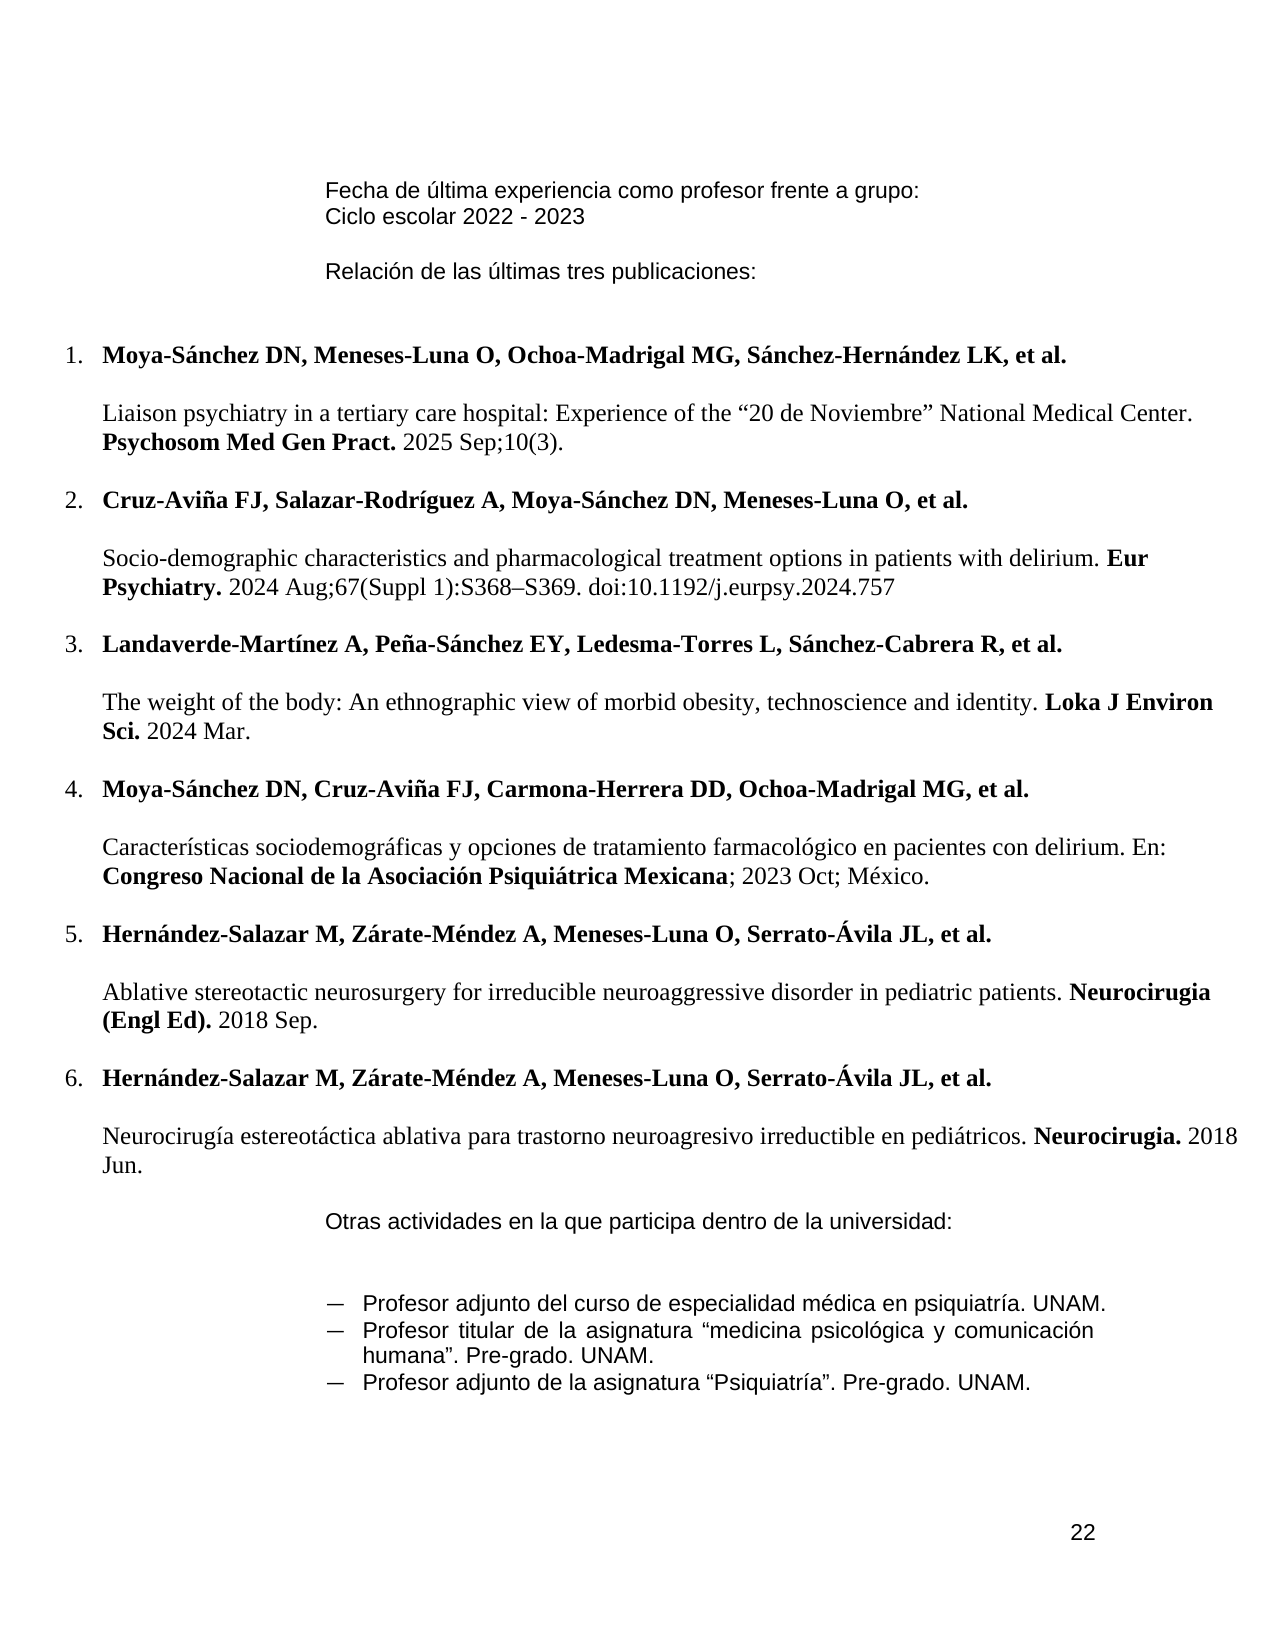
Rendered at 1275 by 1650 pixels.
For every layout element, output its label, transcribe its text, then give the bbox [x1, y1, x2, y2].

text Neurocirugía estereotáctica ablativa para trastorno neuroagresivo irreductible en pediátricos. Neurocirugia. 2018 Jun. [102, 1121, 1248, 1179]
text Relación de las últimas tres publicaciones: [325, 258, 1248, 285]
list Moya-Sánchez DN, Meneses-Luna O, Ochoa-Madrigal MG, Sánchez-Hernández LK, et al. [64, 340, 1248, 369]
text Liaison psychiatry in a tertiary care hospital: Experience of the “20 de Noviembre” National Medical Center. Psychosom Med Gen Pract. 2025 Sep;10(3). [102, 398, 1248, 456]
list Hernández-Salazar M, Zárate-Méndez A, Meneses-Luna O, Serrato-Ávila JL, et al. [64, 919, 1248, 947]
text Ablative stereotactic neurosurgery for irreducible neuroaggressive disorder in pediatric patients. Neurocirugia (Engl Ed). 2018 Sep. [102, 977, 1248, 1034]
text Socio-demographic characteristics and pharmacological treatment options in patients with delirium. Eur Psychiatry. 2024 Aug;67(Suppl 1):S368–S369. doi:10.1192/j.eurpsy.2024.757 [102, 543, 1248, 600]
text The weight of the body: An ethnographic view of morbid obesity, technoscience and identity. Loka J Environ Sci. 2024 Mar. [102, 687, 1248, 745]
list Profesor titular de la asignatura “medicina psicológica y comunicación humana”. Pre-grado. UNAM. [325, 1317, 1098, 1368]
list Hernández-Salazar M, Zárate-Méndez A, Meneses-Luna O, Serrato-Ávila JL, et al. [64, 1063, 1248, 1092]
text Fecha de última experiencia como profesor frente a grupo: Ciclo escolar 2022 - 2023 [325, 177, 922, 229]
list Landaverde-Martínez A, Peña-Sánchez EY, Ledesma-Torres L, Sánchez-Cabrera R, et al. [64, 629, 1248, 658]
list Profesor adjunto del curso de especialidad médica en psiquiatría. UNAM. [325, 1289, 1248, 1316]
list Profesor adjunto de la asignatura “Psiquiatría”. Pre-grado. UNAM. [325, 1368, 1248, 1396]
list Moya-Sánchez DN, Cruz-Aviña FJ, Carmona-Herrera DD, Ochoa-Madrigal MG, et al. [64, 774, 1248, 803]
text Características sociodemográficas y opciones de tratamiento farmacológico en pacientes con delirium. En: Congreso Nacional de la Asociación Psiquiátrica Mexicana; 2023 Oct; México. [102, 832, 1248, 889]
text Otras actividades en la que participa dentro de la universidad: [325, 1208, 1248, 1234]
list Cruz-Aviña FJ, Salazar-Rodríguez A, Moya-Sánchez DN, Meneses-Luna O, et al. [64, 485, 1248, 514]
